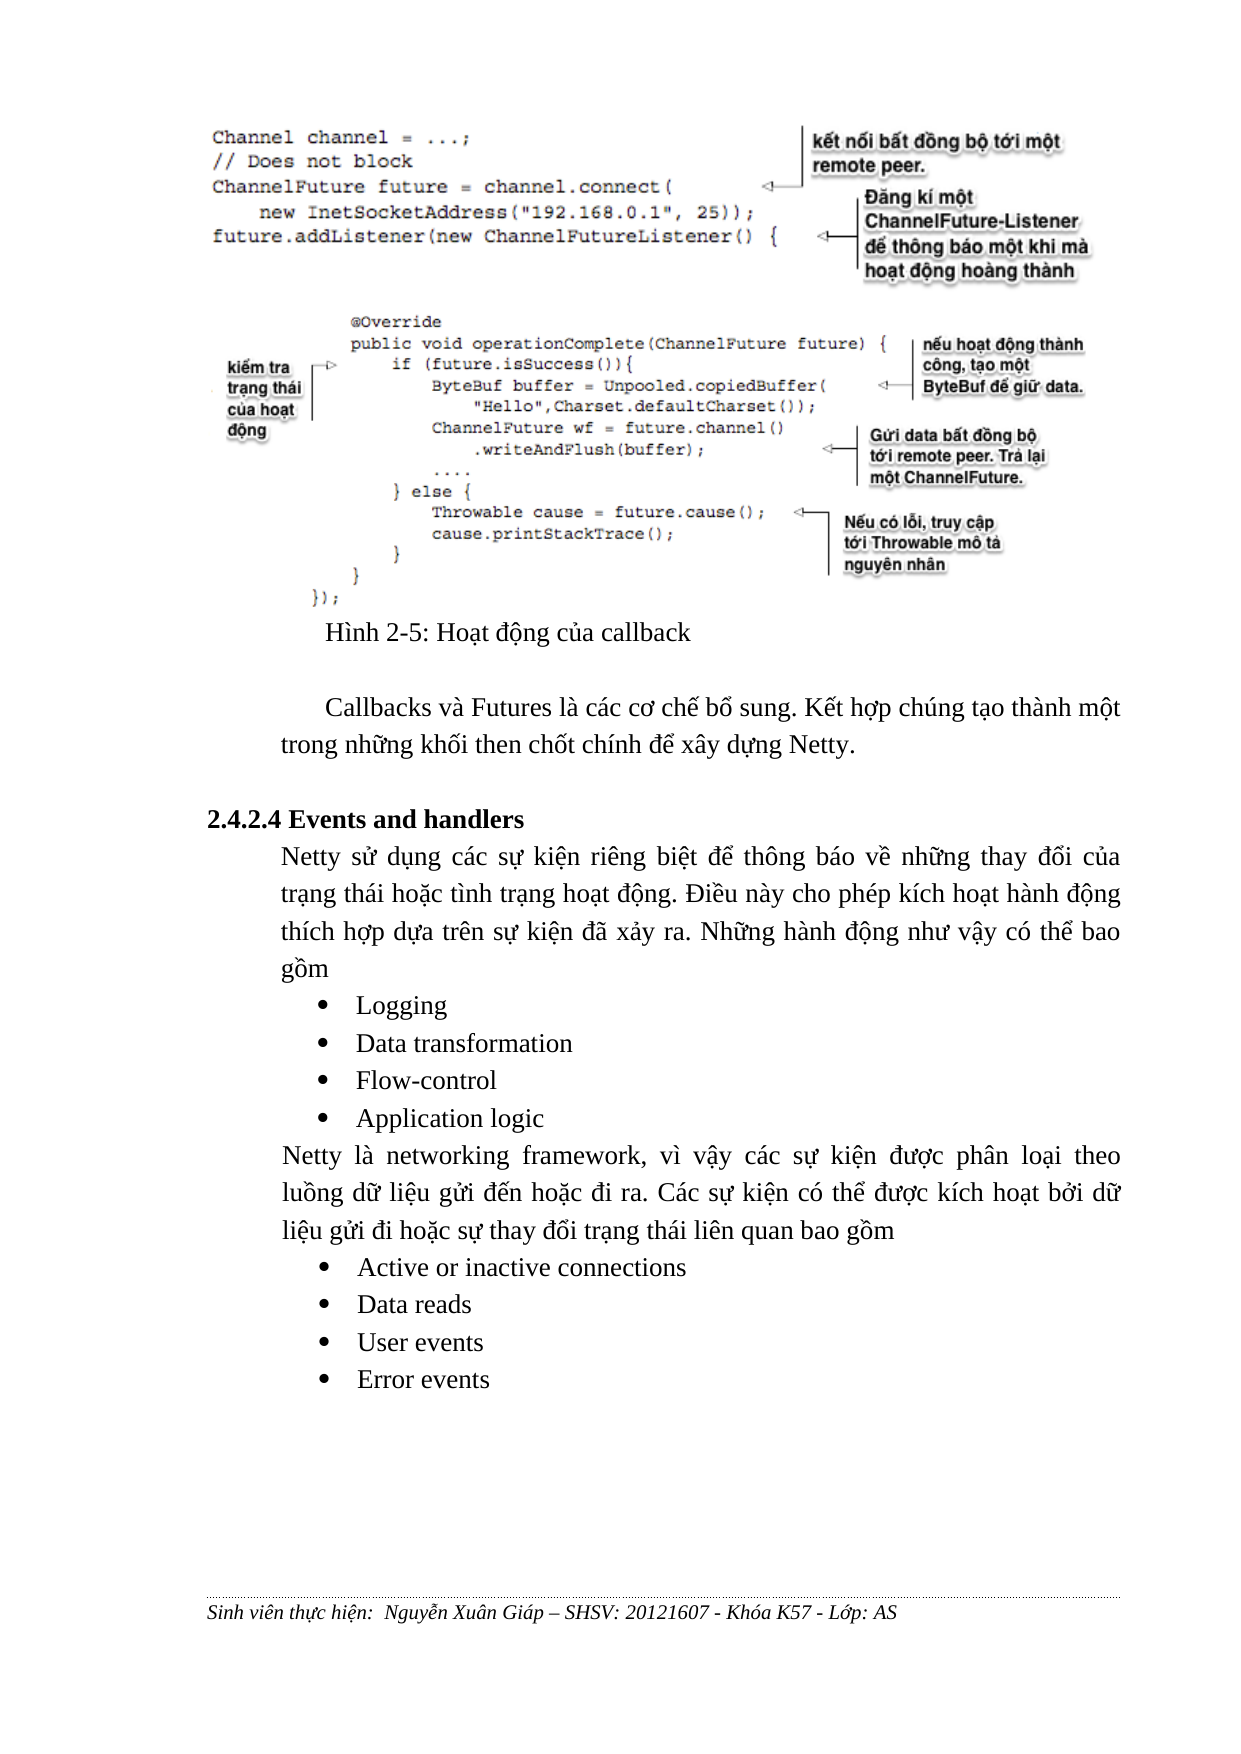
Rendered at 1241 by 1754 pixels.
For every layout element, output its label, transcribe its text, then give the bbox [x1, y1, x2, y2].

text Netty là networking framework, vì vậy các sự kiện được phân loại theo luồng dữ liệu gửi đến hoặc đi ra. Các sự kiện có thể được kích hoạt bởi dữ liệu gửi đi hoặc sự thay đổi trạng thái liên quan bao gồm [282, 1139, 1122, 1245]
text Callbacks và Futures là các cơ chế bổ sung. Kết hợp chúng tạo thành một trong những khối then chốt chính để xây dựng Netty. [281, 691, 1122, 759]
text Netty sử dụng các sự kiện riêng biệt để thông báo về những thay đổi của trạng thái hoặc tình trạng hoạt động. Điều này cho phép kích hoạt hành động thích hợp dựa trên sự kiện đã xảy ra. Những hành động như vậy có thể bao gồm [281, 840, 1122, 983]
list Data reads [319, 1289, 1122, 1320]
text 2.4.2.4 Events and handlers [207, 803, 1122, 834]
picture [206, 118, 1121, 295]
list Flow-control [318, 1064, 1122, 1096]
list Error events [319, 1364, 1122, 1395]
list Application logic [318, 1102, 1122, 1133]
picture [206, 300, 1121, 611]
list User events [319, 1326, 1122, 1357]
list Active or inactive connections [319, 1251, 1122, 1282]
list Logging [318, 989, 1122, 1021]
text Hình 2-5: Hoạt động của callback [281, 616, 1122, 647]
list Data transformation [318, 1027, 1122, 1058]
